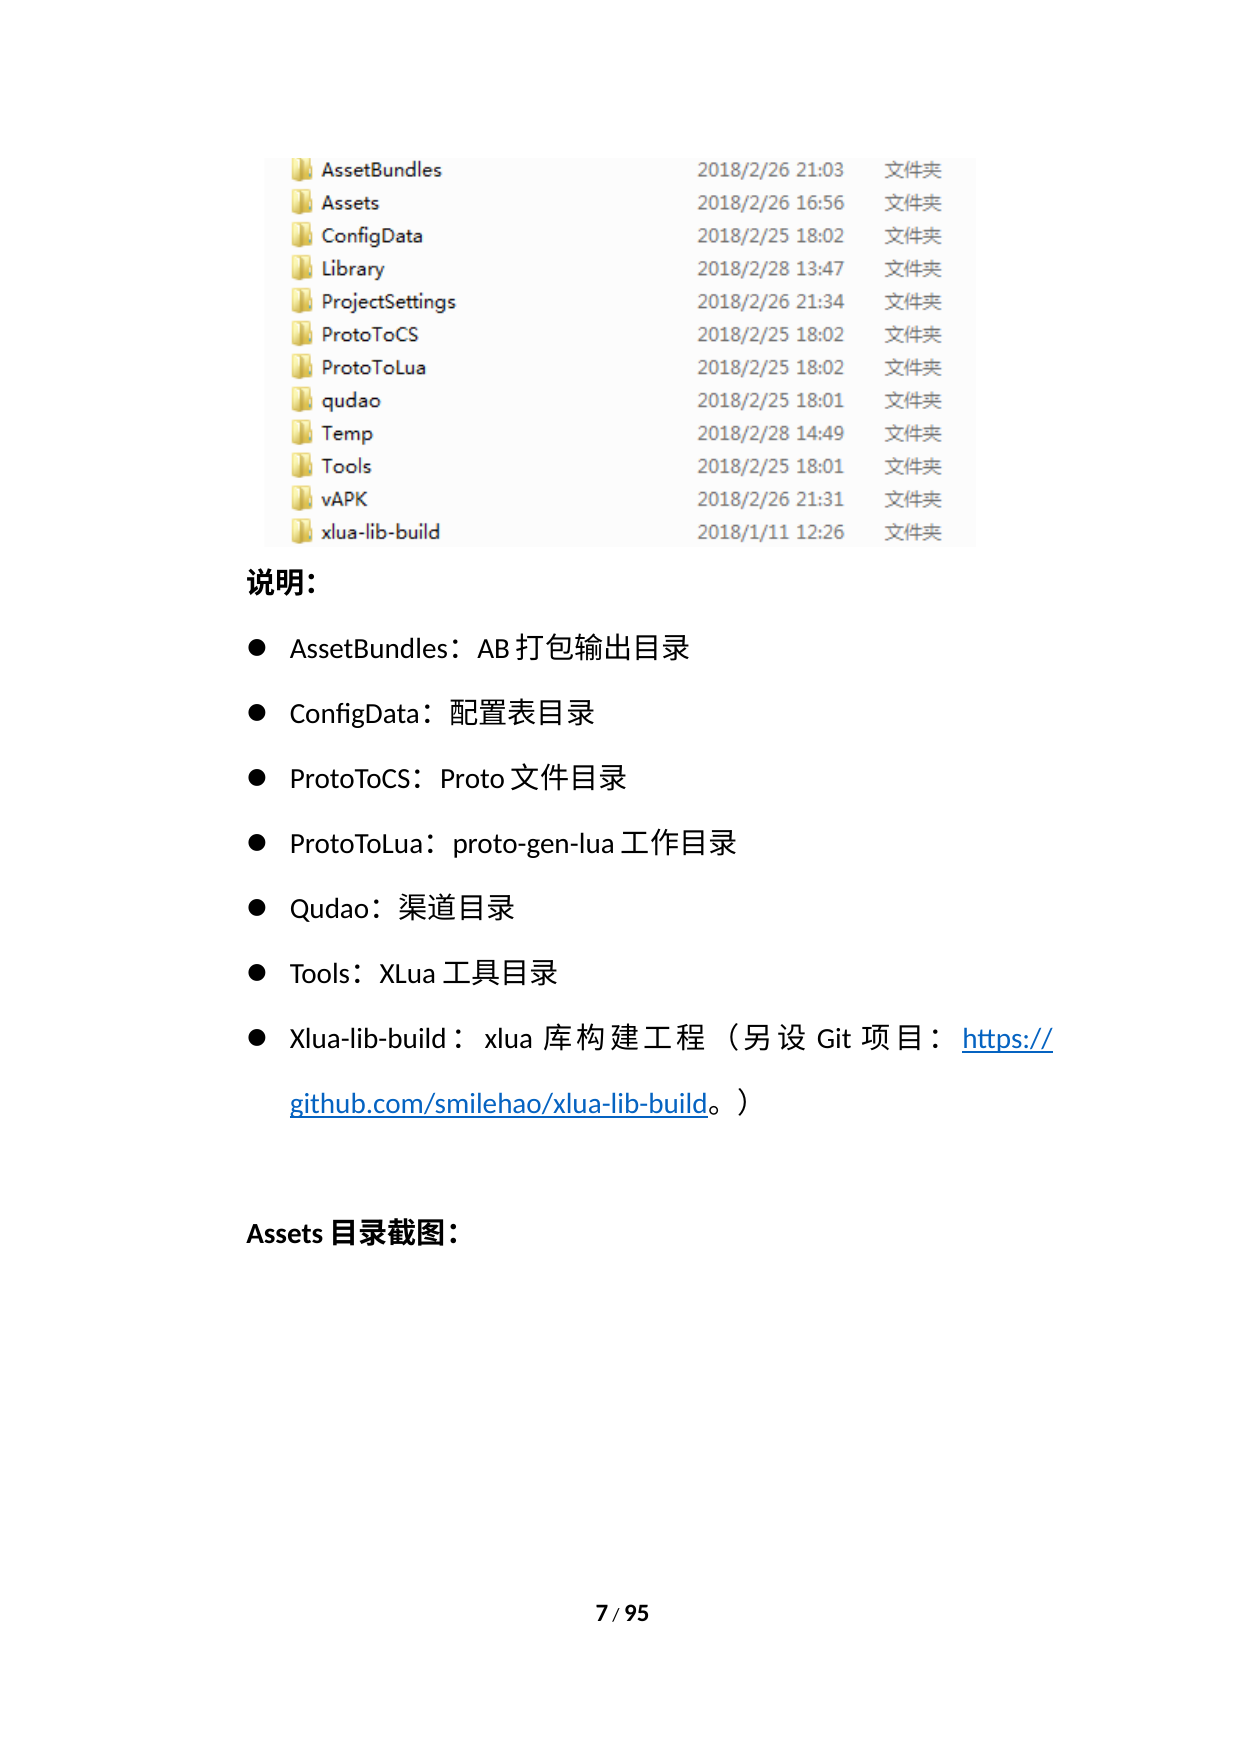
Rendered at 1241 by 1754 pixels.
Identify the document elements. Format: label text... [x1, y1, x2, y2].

list ProtoToCS：Proto文件目录 [246, 743, 1053, 808]
list ProtoToLua：proto-gen-lua工作目录 [246, 808, 1053, 873]
text Assets目录截图： [187, 1198, 1053, 1263]
list Tools：XLua工具目录 [246, 938, 1053, 1003]
text 说明： [187, 548, 1053, 613]
picture [264, 158, 976, 547]
list AssetBundles：AB打包输出目录 [246, 613, 1053, 678]
list Qudao：渠道目录 [246, 873, 1053, 938]
list Xlua-lib-build：xlua库构建工程（另设Git项目：https://github.com/smilehao/xlua-lib-build。） [246, 1003, 1053, 1133]
list ConfigData：配置表目录 [246, 678, 1053, 743]
